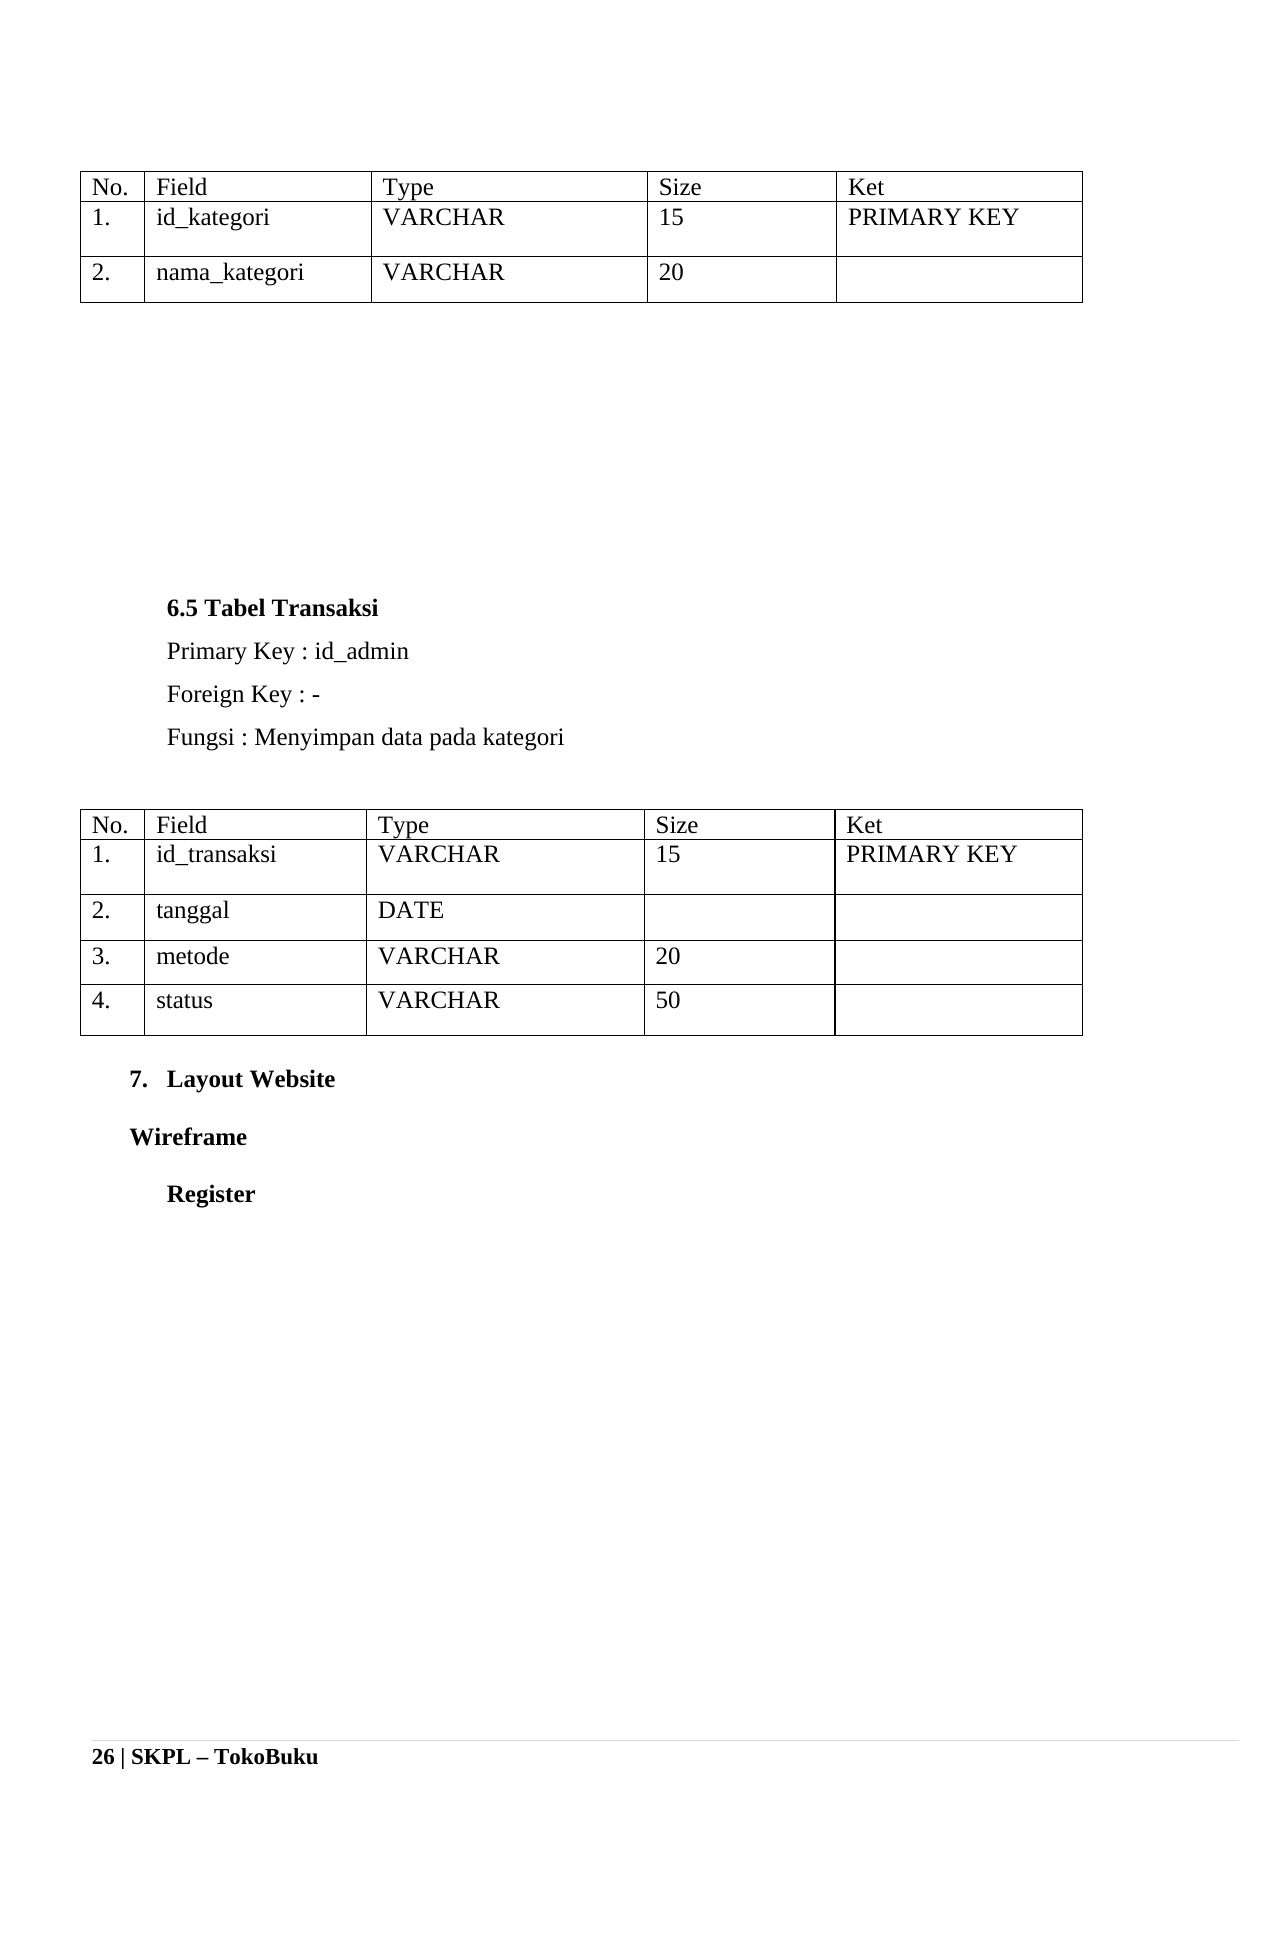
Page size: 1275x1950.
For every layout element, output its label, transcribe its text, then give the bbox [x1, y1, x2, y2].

text Wireframe [129, 1122, 1239, 1151]
list Fungsi : Menyimpan data pada kategori [167, 722, 1239, 751]
table_cell [837, 257, 1082, 302]
table_header Type [372, 172, 647, 201]
table_cell 15 [645, 840, 834, 894]
table_cell DATE [367, 895, 644, 940]
table_cell VARCHAR [367, 941, 644, 984]
text Register [92, 1179, 1239, 1208]
table_header Field [145, 172, 371, 201]
table_cell VARCHAR [372, 257, 647, 302]
table_header Field [145, 810, 366, 838]
table_header No. [81, 172, 144, 201]
table_cell 3. [81, 941, 144, 984]
table_cell VARCHAR [367, 985, 644, 1034]
table_cell 2. [81, 257, 144, 302]
table_cell status [145, 985, 366, 1034]
table_header No. [81, 810, 144, 838]
table_cell 1. [81, 202, 144, 256]
table_cell [836, 985, 1082, 1034]
table_cell 20 [645, 941, 834, 984]
table_header Size [645, 810, 834, 838]
table_cell 1. [81, 840, 144, 894]
table_cell [645, 895, 834, 940]
table_cell id_kategori [145, 202, 371, 256]
table_cell VARCHAR [372, 202, 647, 256]
table_header Ket [836, 810, 1082, 838]
table_cell 15 [648, 202, 836, 256]
table_cell [836, 895, 1082, 940]
table_header Ket [837, 172, 1082, 201]
list Foreign Key : - [167, 679, 1239, 708]
table_cell [836, 941, 1082, 984]
table_cell PRIMARY KEY [837, 202, 1082, 256]
table_cell id_transaksi [145, 840, 366, 894]
table_cell 20 [648, 257, 836, 302]
table_header Size [648, 172, 836, 201]
table_cell nama_kategori [145, 257, 371, 302]
list Tabel Transaksi [167, 593, 1239, 622]
table_cell 4. [81, 985, 144, 1034]
table_cell 2. [81, 895, 144, 940]
table_cell 50 [645, 985, 834, 1034]
list Layout Website [129, 1064, 1239, 1093]
table_cell tanggal [145, 895, 366, 940]
table_header Type [367, 810, 644, 838]
table_cell metode [145, 941, 366, 984]
table_cell PRIMARY KEY [836, 840, 1082, 894]
list Primary Key : id_admin [167, 636, 1239, 665]
table_cell VARCHAR [367, 840, 644, 894]
